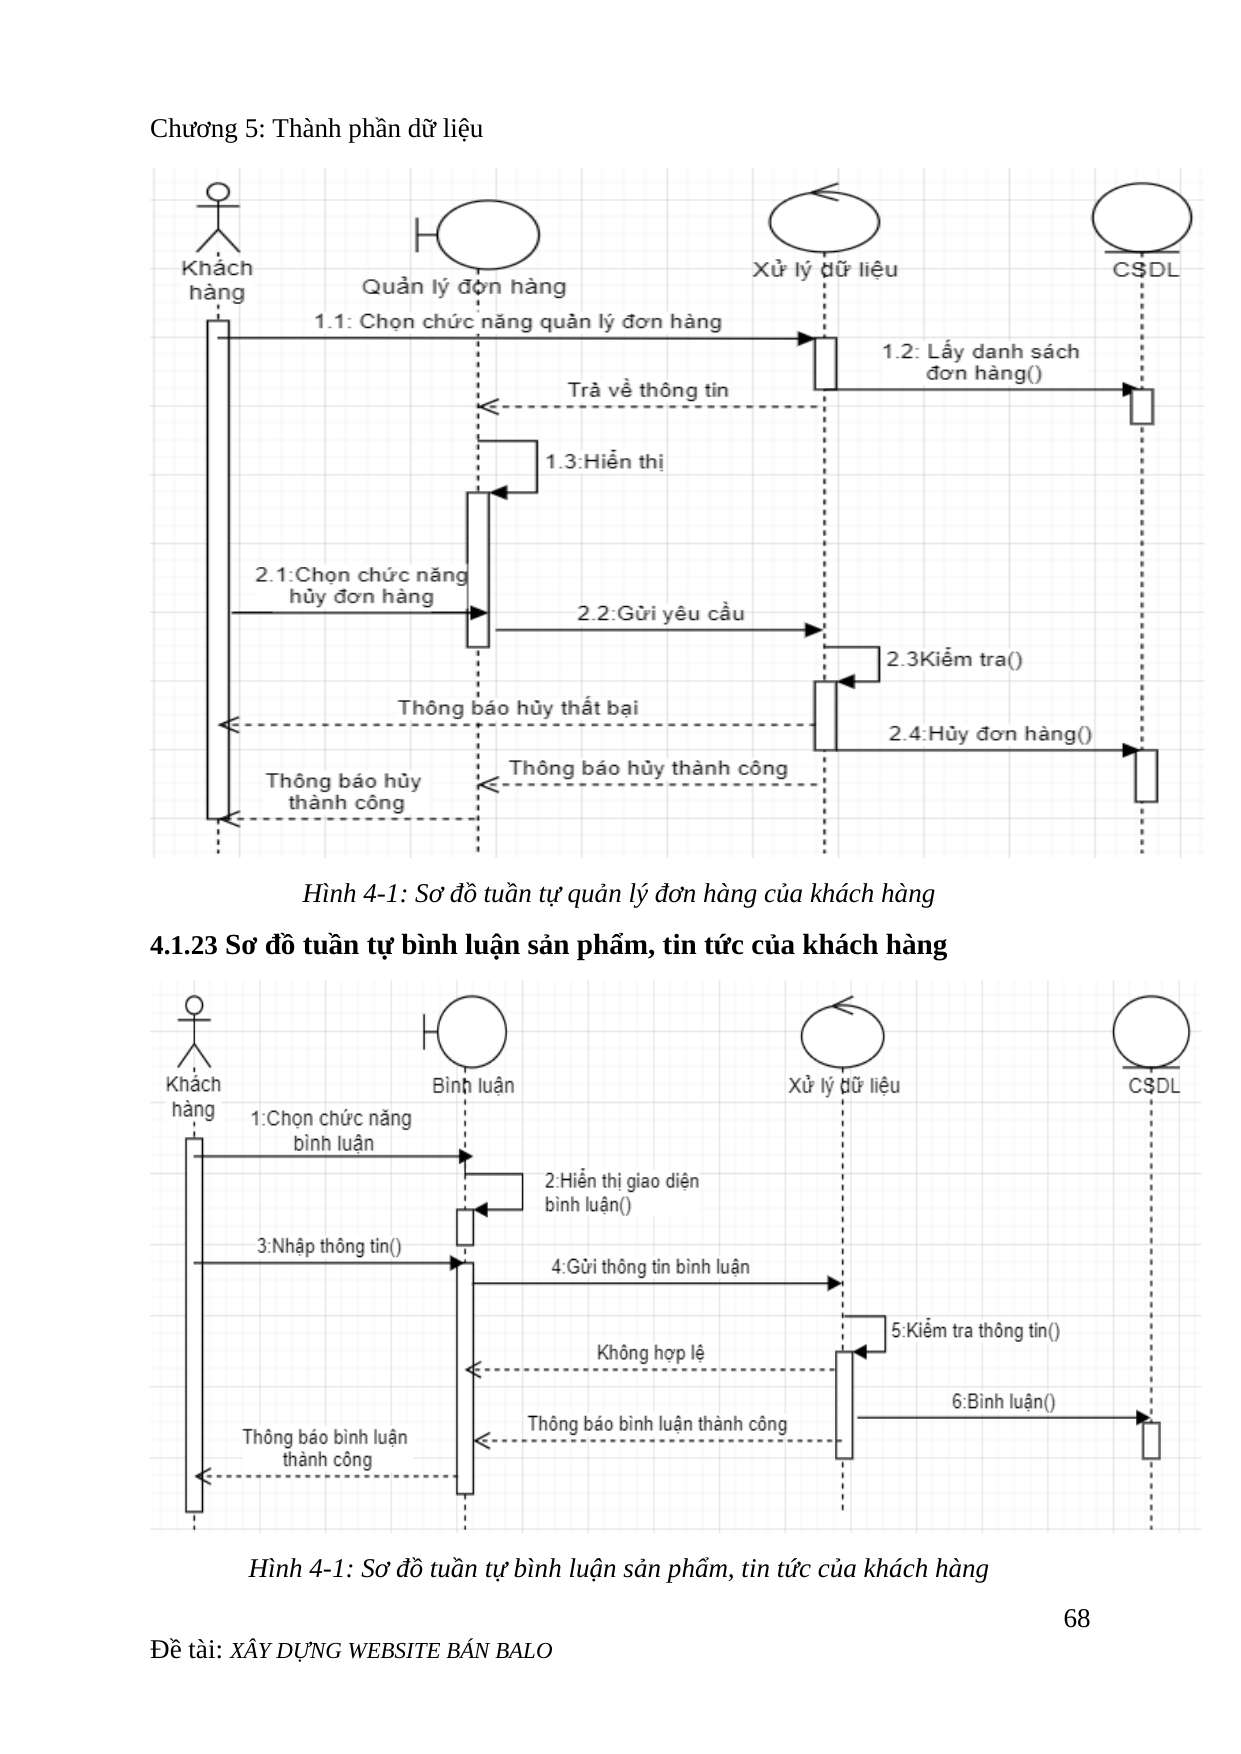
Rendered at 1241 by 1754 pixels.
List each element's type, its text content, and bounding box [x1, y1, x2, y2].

text Sơ đồ tuần tự bình luận sản phẩm, tin tức của khách hàng [150, 927, 1090, 961]
text Sơ đồ tuần tự quản lý đơn hàng của khách hàng [150, 877, 1090, 908]
picture [150, 168, 1205, 858]
picture [150, 980, 1202, 1533]
text Sơ đồ tuần tự bình luận sản phẩm, tin tức của khách hàng [150, 1552, 1090, 1583]
